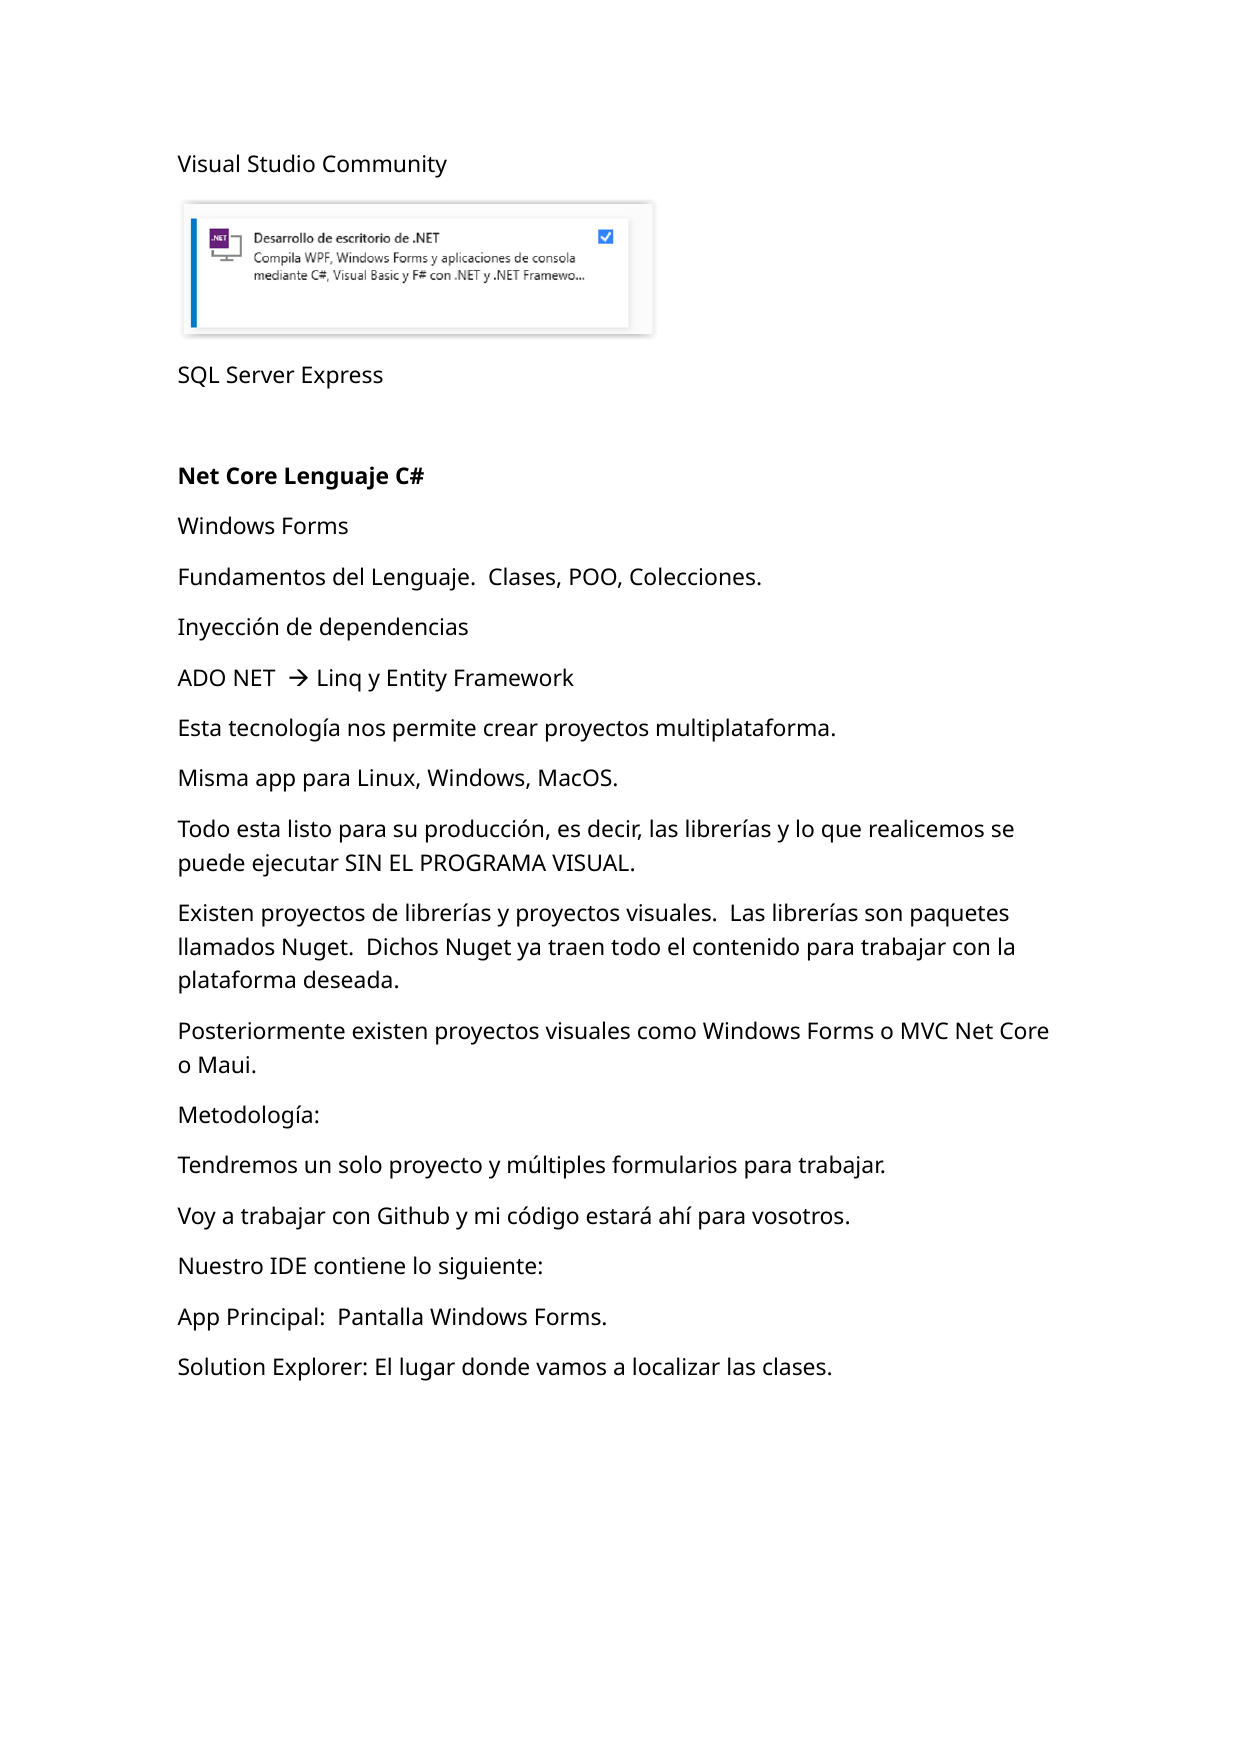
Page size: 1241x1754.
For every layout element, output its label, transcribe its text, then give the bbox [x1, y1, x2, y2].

text ADO NET Linq y Entity Framework [177, 661, 1063, 693]
text Esta tecnología nos permite crear proyectos multiplataforma. [177, 712, 1063, 743]
text Metodología: [177, 1099, 1063, 1130]
picture [177, 198, 659, 340]
text Inyección de dependencias [177, 611, 1063, 642]
text Tendremos un solo proyecto y múltiples formularios para trabajar. [177, 1149, 1063, 1181]
text App Principal: Pantalla Windows Forms. [177, 1301, 1063, 1332]
text Nuestro IDE contiene lo siguiente: [177, 1250, 1063, 1281]
text Visual Studio Community [177, 148, 1063, 179]
text Posteriormente existen proyectos visuales como Windows Forms o MVC Net Core o Maui. [177, 1015, 1063, 1080]
text Solution Explorer: El lugar donde vamos a localizar las clases. [177, 1351, 1063, 1382]
text Voy a trabajar con Github y mi código estará ahí para vosotros. [177, 1200, 1063, 1231]
text Net Core Lenguaje C# [177, 460, 1063, 491]
text SQL Server Express [177, 359, 1063, 390]
text Todo esta listo para su producción, es decir, las librerías y lo que realicemos se puede ejecutar SIN EL PROGRAMA VISUAL. [177, 813, 1063, 878]
text Windows Forms [177, 510, 1063, 541]
text Fundamentos del Lenguaje. Clases, POO, Colecciones. [177, 561, 1063, 592]
text Misma app para Linux, Windows, MacOS. [177, 762, 1063, 793]
text Existen proyectos de librerías y proyectos visuales. Las librerías son paquetes llamados Nuget. Dichos Nuget ya traen todo el contenido para trabajar con la plataforma deseada. [177, 897, 1063, 996]
